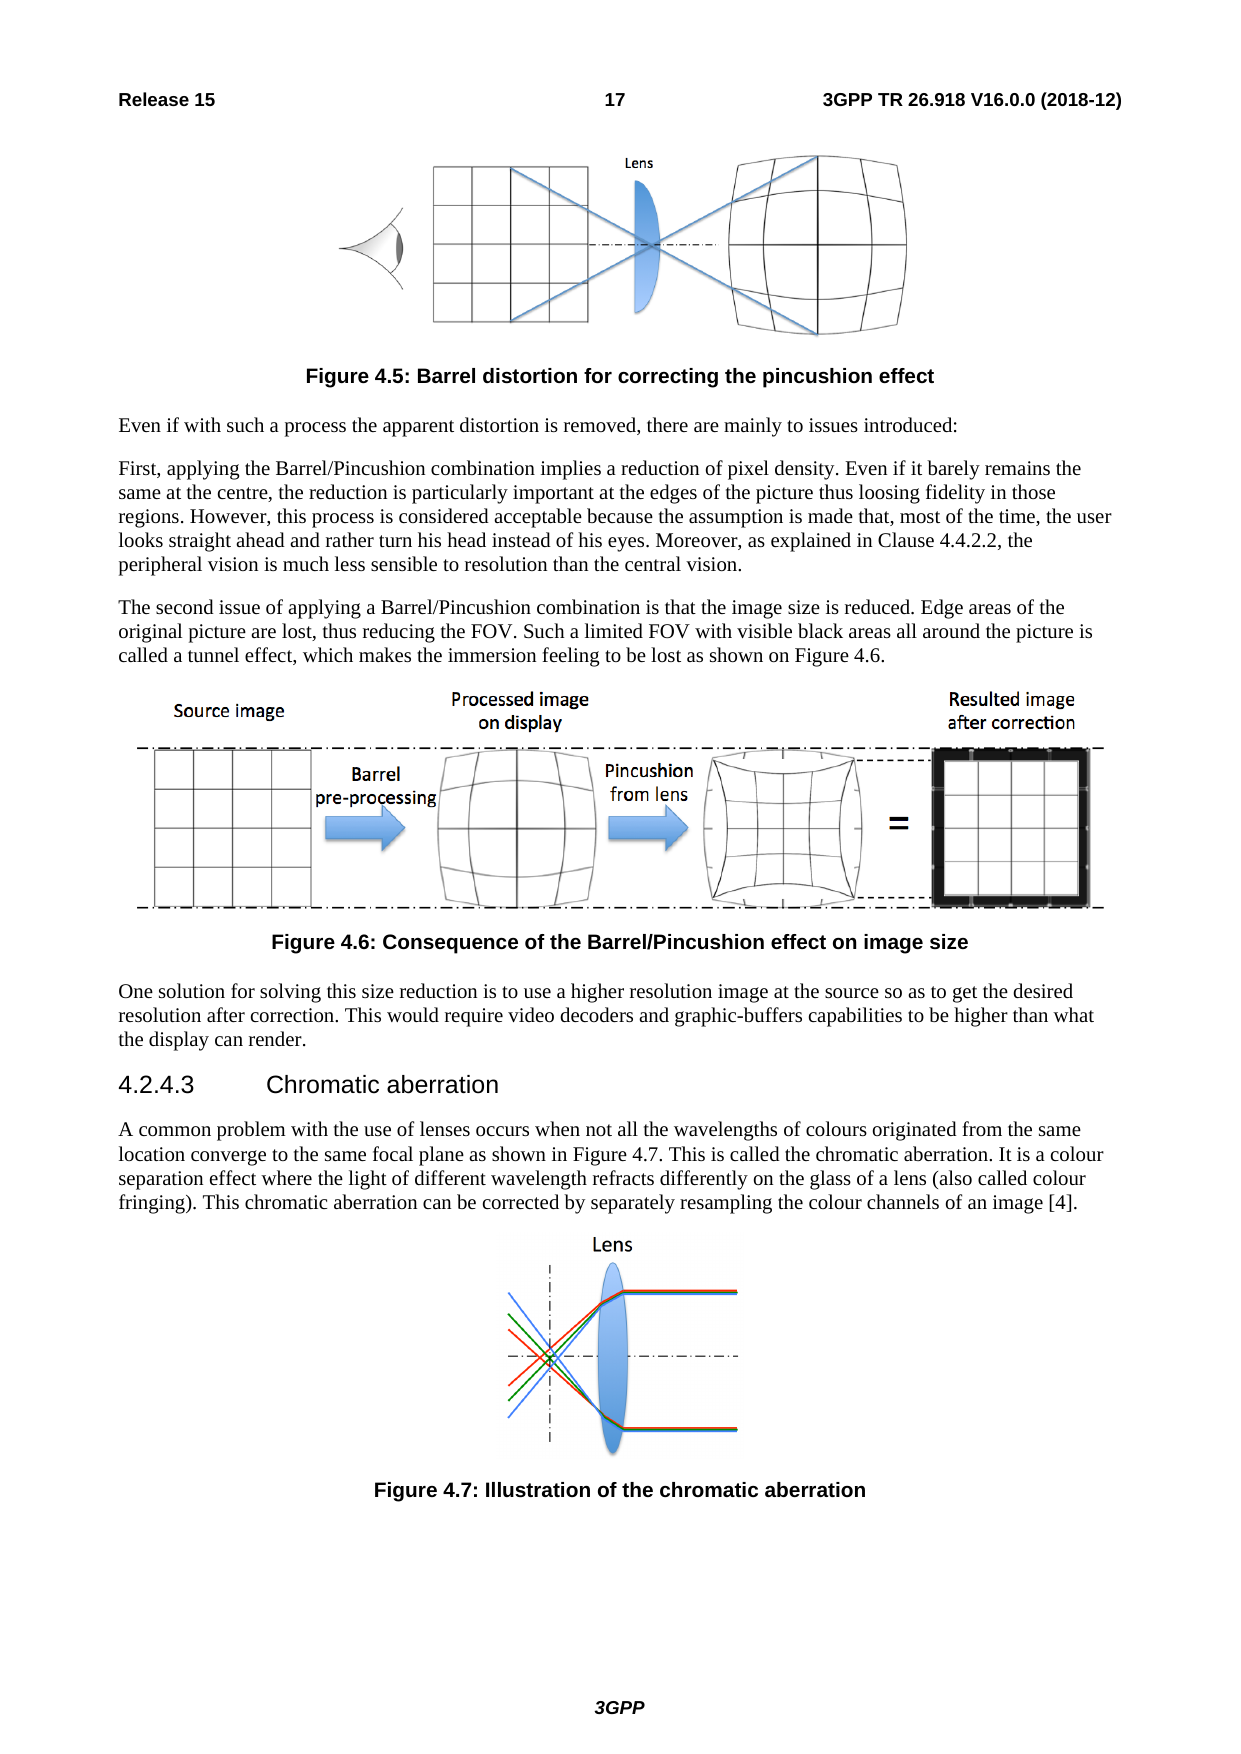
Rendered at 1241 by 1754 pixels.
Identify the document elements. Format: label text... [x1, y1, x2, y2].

text One solution for solving this size reduction is to use a higher resolution image at the source so as to get the desired resolution after correction. This would require video decoders and graphic-buffers capabilities to be higher than what the display can render. [118, 979, 1122, 1051]
text Even if with such a process the apparent distortion is removed, there are mainly to issues introduced: [118, 413, 1122, 437]
text Figure 4.7: Illustration of the chromatic aberration [118, 1478, 1122, 1502]
text Figure 4.6: Consequence of the Barrel/Pincushion effect on image size [118, 930, 1122, 954]
subtitle 4.2.4.3 Chromatic aberration [118, 1070, 1122, 1099]
text The second issue of applying a Barrel/Pincushion combination is that the image size is reduced. Edge areas of the original picture are lost, thus reducing the FOV. Such a limited FOV with visible black areas all around the picture is called a tunnel effect, which makes the immersion feeling to be lost as shown on Figure 4.6. [118, 595, 1122, 667]
text A common problem with the use of lenses occurs when not all the wavelengths of colours originated from the same location converge to the same focal plane as shown in Figure 4.7. This is called the chromatic aberration. It is a colour separation effect where the light of different wavelength refracts differently on the glass of a lens (also called colour fringing). This chromatic aberration can be corrected by separately resampling the colour channels of an image [4]. [118, 1117, 1122, 1214]
picture [496, 1232, 744, 1459]
picture [133, 686, 1108, 912]
picture [324, 147, 916, 346]
text First, applying the Barrel/Pincushion combination implies a reduction of pixel density. Even if it barely remains the same at the centre, the reduction is particularly important at the edges of the picture thus loosing fidelity in those regions. However, this process is considered acceptable because the assumption is made that, most of the time, the user looks straight ahead and rather turn his head instead of his eyes. Moreover, as explained in Clause 4.4.2.2, the peripheral vision is much less sensible to resolution than the central vision. [118, 456, 1122, 576]
text Figure 4.5: Barrel distortion for correcting the pincushion effect [118, 364, 1122, 388]
